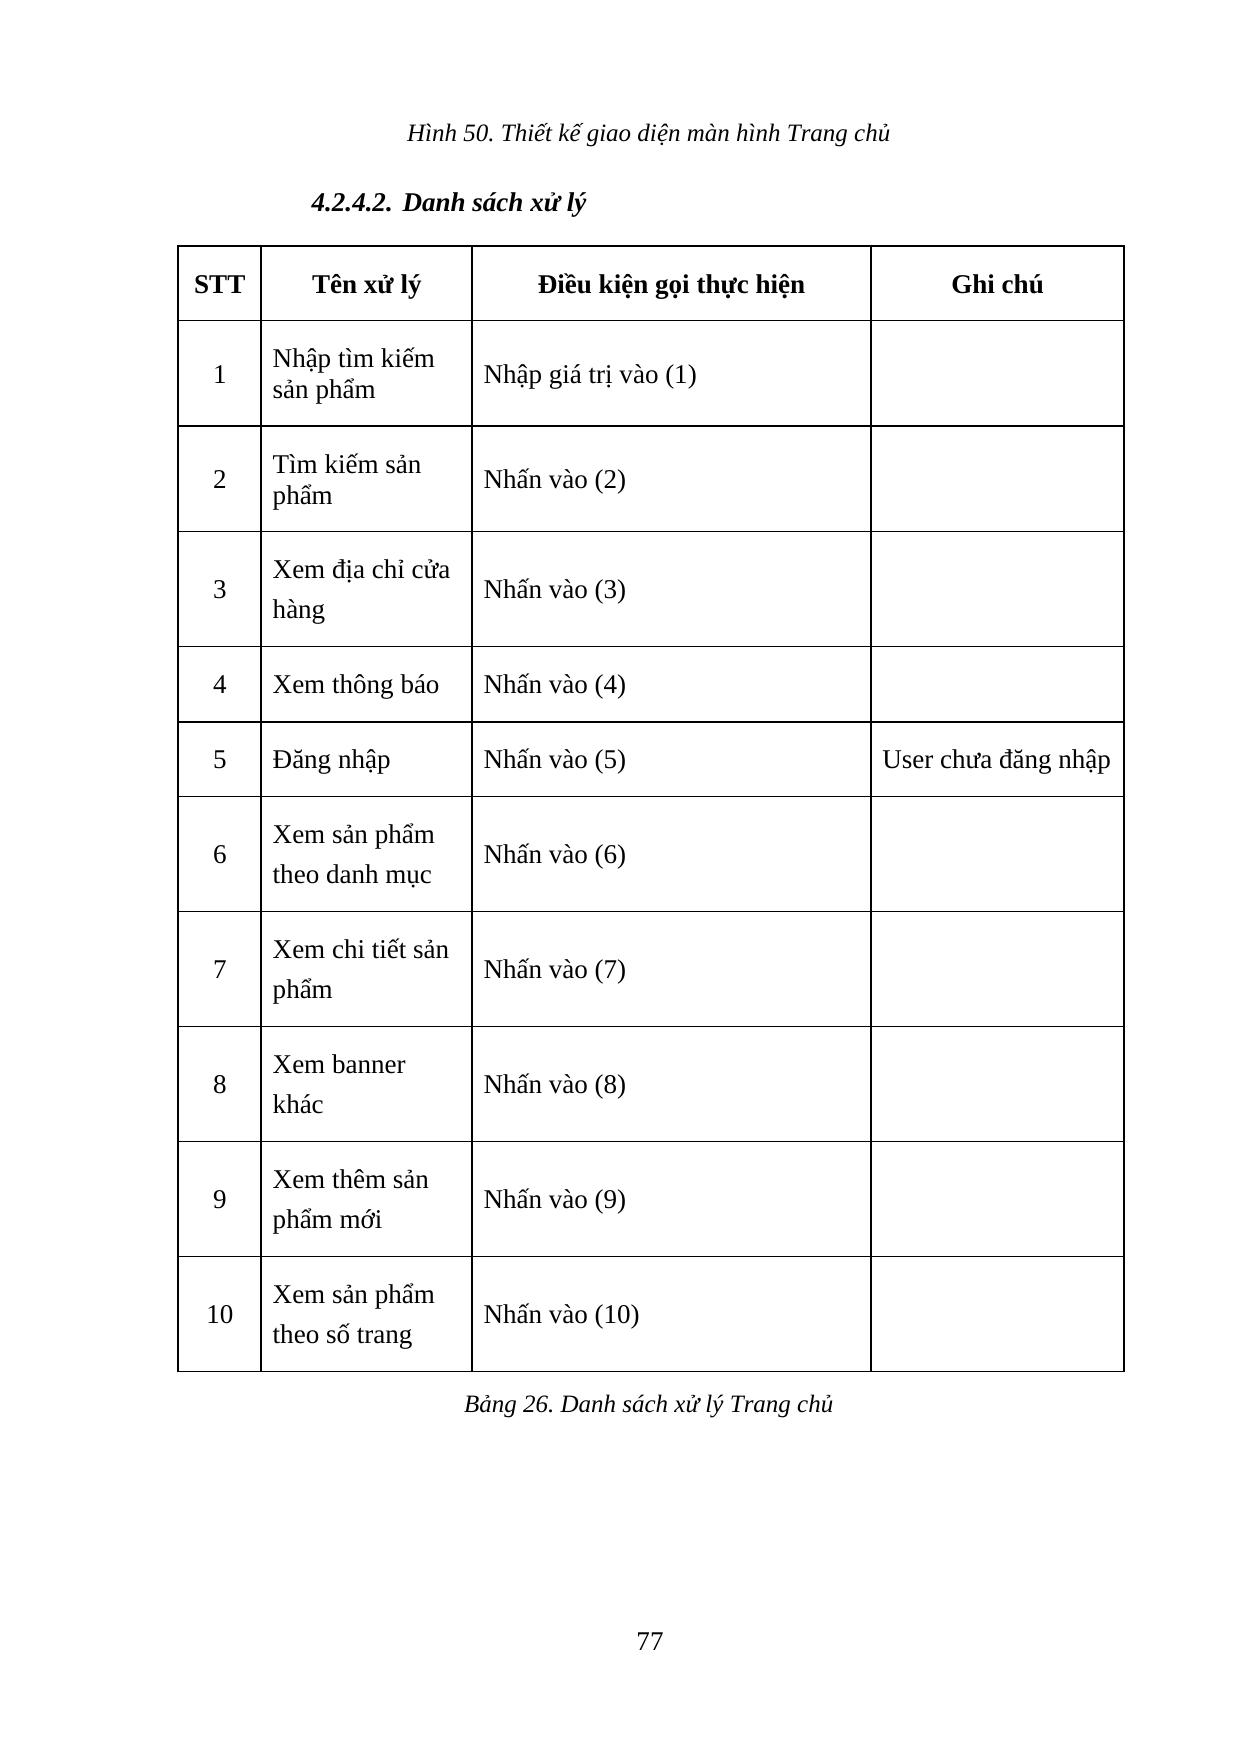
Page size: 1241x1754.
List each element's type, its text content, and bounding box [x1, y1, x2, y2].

subtitle Danh sách xử lý [311, 186, 1122, 217]
table_cell Nhấn vào (8) [473, 1027, 870, 1141]
table_cell 10 [179, 1257, 260, 1371]
table_cell [872, 647, 1123, 721]
table_cell User chưa đăng nhập [872, 723, 1123, 796]
table_cell 9 [179, 1142, 260, 1256]
table_cell 1 [179, 321, 260, 425]
table_cell Xem sản phẩm theo số trang [262, 1257, 471, 1371]
table_cell Nhấn vào (3) [473, 532, 870, 646]
table_cell Xem thông báo [262, 647, 471, 721]
table_cell [872, 427, 1123, 531]
table_cell 3 [179, 532, 260, 646]
table_cell Xem sản phẩm theo danh mục [262, 797, 471, 911]
table_header Ghi chú [872, 247, 1123, 320]
table_cell Nhấn vào (6) [473, 797, 870, 911]
table_cell Xem chi tiết sản phẩm [262, 912, 471, 1026]
table_cell 4 [179, 647, 260, 721]
table_header Điều kiện gọi thực hiện [473, 247, 870, 320]
table_cell 6 [179, 797, 260, 911]
table_cell Nhấn vào (5) [473, 723, 870, 796]
table_cell [872, 532, 1123, 646]
table_cell 5 [179, 723, 260, 796]
table_cell 2 [179, 427, 260, 531]
table_cell Nhấn vào (2) [473, 427, 870, 531]
table_cell Tìm kiếm sản phẩm [262, 427, 471, 531]
table_cell Nhập tìm kiếm sản phẩm [262, 321, 471, 425]
table_cell 7 [179, 912, 260, 1026]
table_cell Xem thêm sản phẩm mới [262, 1142, 471, 1256]
table_cell [872, 797, 1123, 911]
table_cell Xem địa chỉ cửa hàng [262, 532, 471, 646]
table_cell Nhập giá trị vào (1) [473, 321, 870, 425]
table_cell [872, 1027, 1123, 1141]
table_cell Nhấn vào (7) [473, 912, 870, 1026]
table_cell Nhấn vào (9) [473, 1142, 870, 1256]
table_cell 8 [179, 1027, 260, 1141]
table_cell Xem banner khác [262, 1027, 471, 1141]
table_cell Nhấn vào (10) [473, 1257, 870, 1371]
table_header Tên xử lý [262, 247, 471, 320]
table_cell [872, 912, 1123, 1026]
table_cell Nhấn vào (4) [473, 647, 870, 721]
table_cell [872, 1257, 1123, 1371]
table_cell [872, 321, 1123, 425]
table_header STT [179, 247, 260, 320]
table_cell Đăng nhập [262, 723, 471, 796]
table_cell [872, 1142, 1123, 1256]
